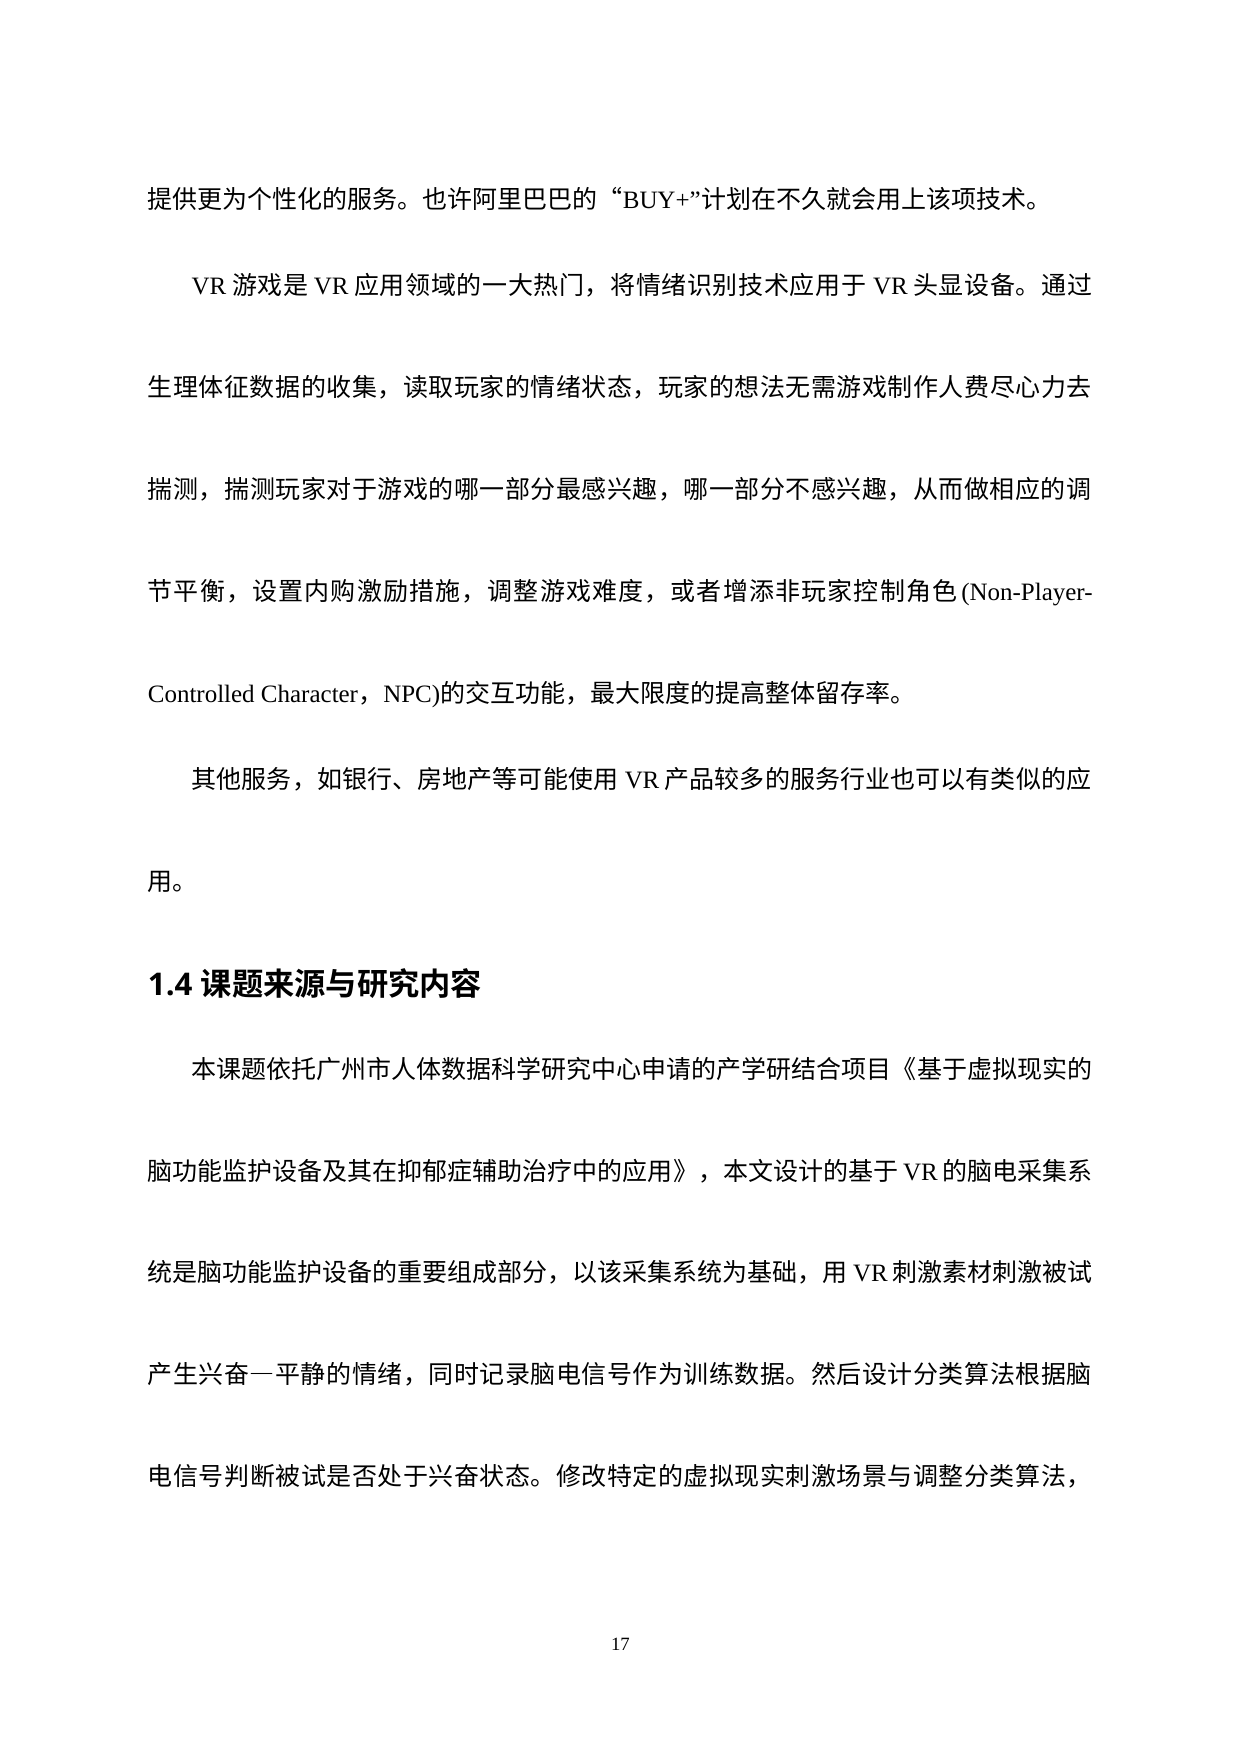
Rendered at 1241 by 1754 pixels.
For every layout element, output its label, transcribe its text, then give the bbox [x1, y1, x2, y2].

text 其他服务，如银行、房地产等可能使用VR产品较多的服务行业也可以有类似的应用。 [148, 743, 1092, 913]
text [148, 1033, 1092, 1509]
subtitle 1.4 课题来源与研究内容 [148, 948, 1092, 1016]
text VR游戏是VR应用领域的一大热门，将情绪识别技术应用于VR头显设备。通过生理体征数据的收集，读取玩家的情绪状态，玩家的想法无需游戏制作人费尽心力去揣测，揣测玩家对于游戏的哪一部分最感兴趣，哪一部分不感兴趣，从而做相应的调节平衡，设置内购激励措施，调整游戏难度，或者增添非玩家控制角色(Non-Player-Controlled Character，NPC)的交互功能，最大限度的提高整体留存率。 [148, 250, 1092, 725]
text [148, 164, 1092, 232]
